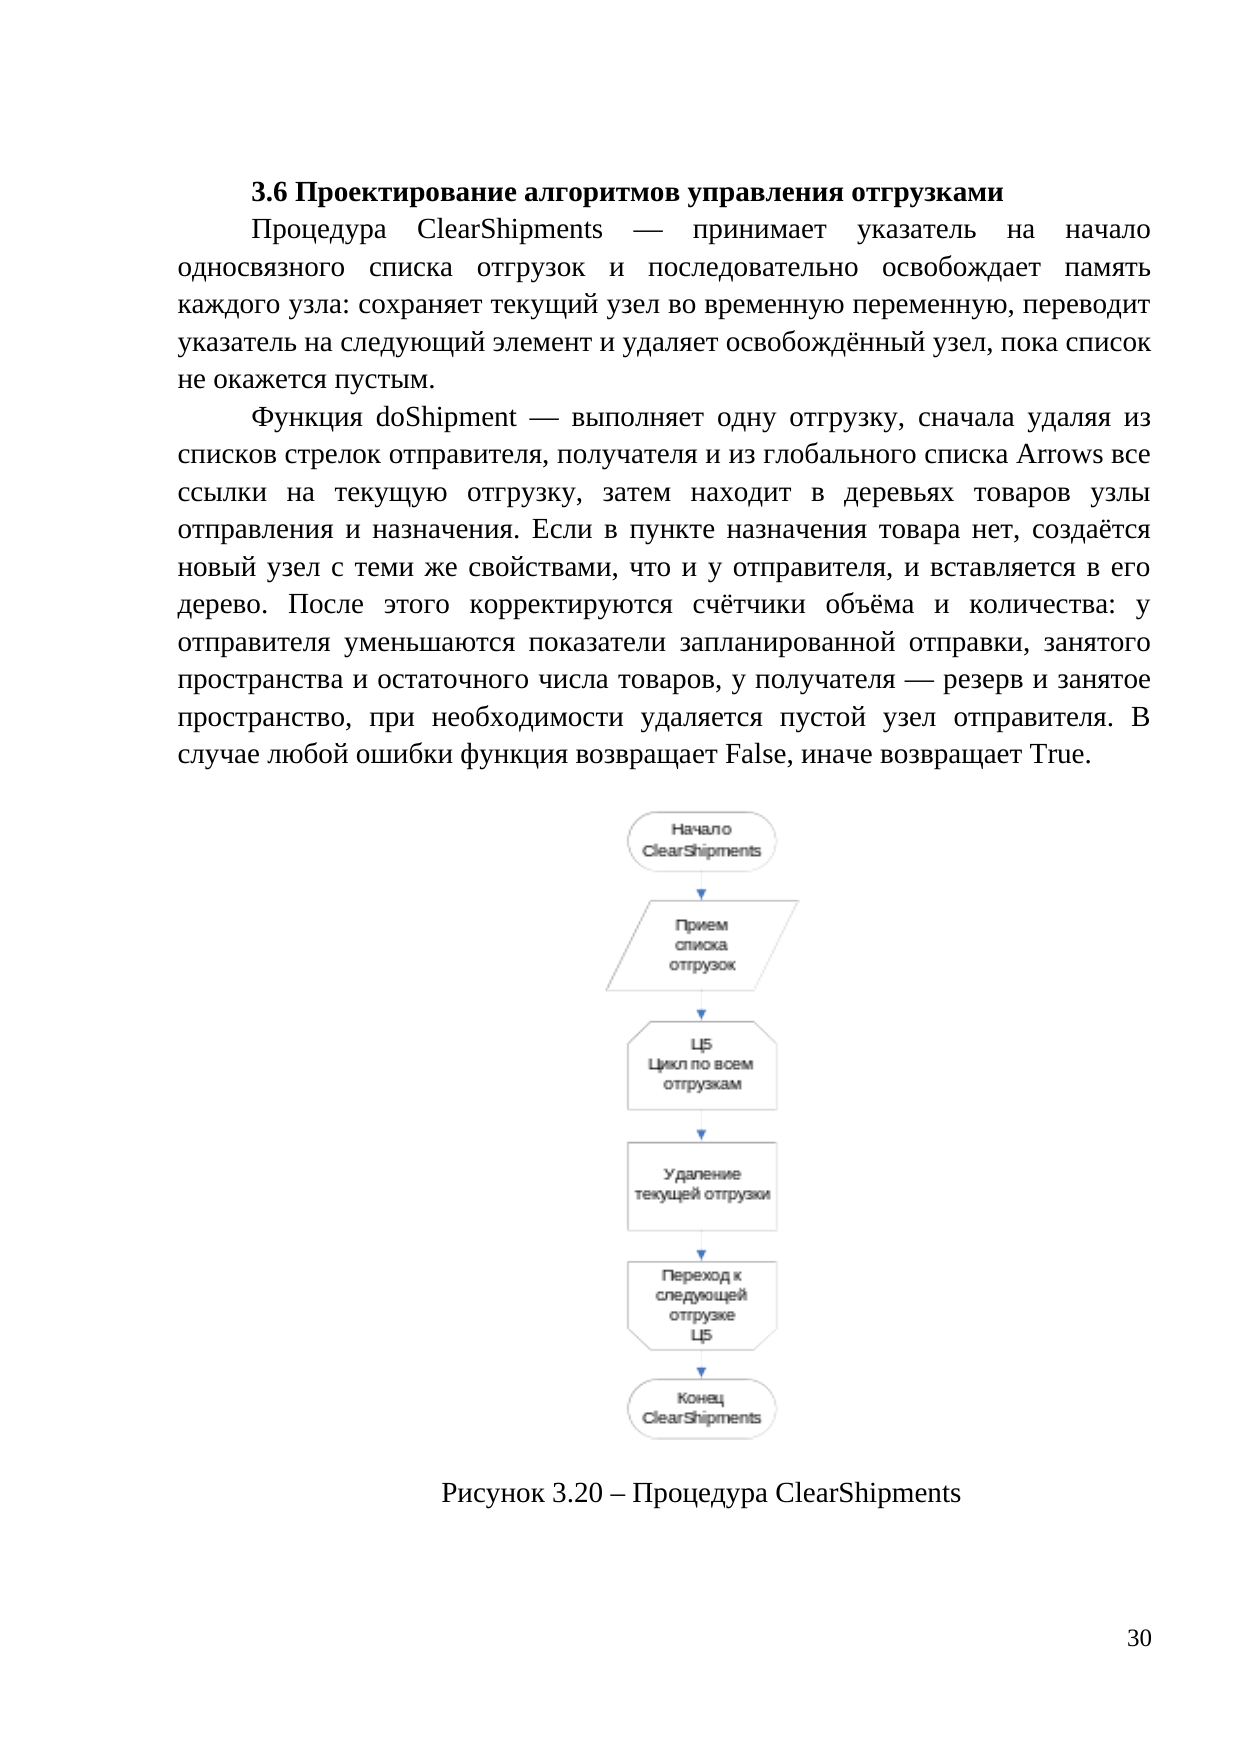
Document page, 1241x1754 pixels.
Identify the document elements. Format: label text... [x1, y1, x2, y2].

text Процедура ClearShipments — принимает указатель на начало односвязного списка отгрузок и последовательно освобождает память каждого узла: сохраняет текущий узел во временную переменную, переводит указатель на следующий элемент и удаляет освобождённый узел, пока список не окажется пустым. [177, 208, 1152, 396]
text 3.6 Проектирование алгоритмов управления отгрузками [177, 171, 1152, 208]
text Функция doShipment — выполняет одну отгрузку, сначала удаляя из списков стрелок отправителя, получателя и из глобального списка Arrows все ссылки на текущую отгрузку, затем находит в деревьях товаров узлы отправления и назначения. Если в пункте назначения товара нет, создаётся новый узел с теми же свойствами, что и у отправителя, и вставляется в его дерево. После этого корректируются счётчики объёма и количества: у отправителя уменьшаются показатели запланированной отправки, занятого пространства и остаточного числа товаров, у получателя — резерв и занятое пространство, при необходимости удаляется пустой узел отправителя. В случае любой ошибки функция возвращает False, иначе возвращает True. [177, 396, 1152, 771]
text Рисунок 3.20 – Процедура ClearShipments [177, 1475, 1152, 1509]
